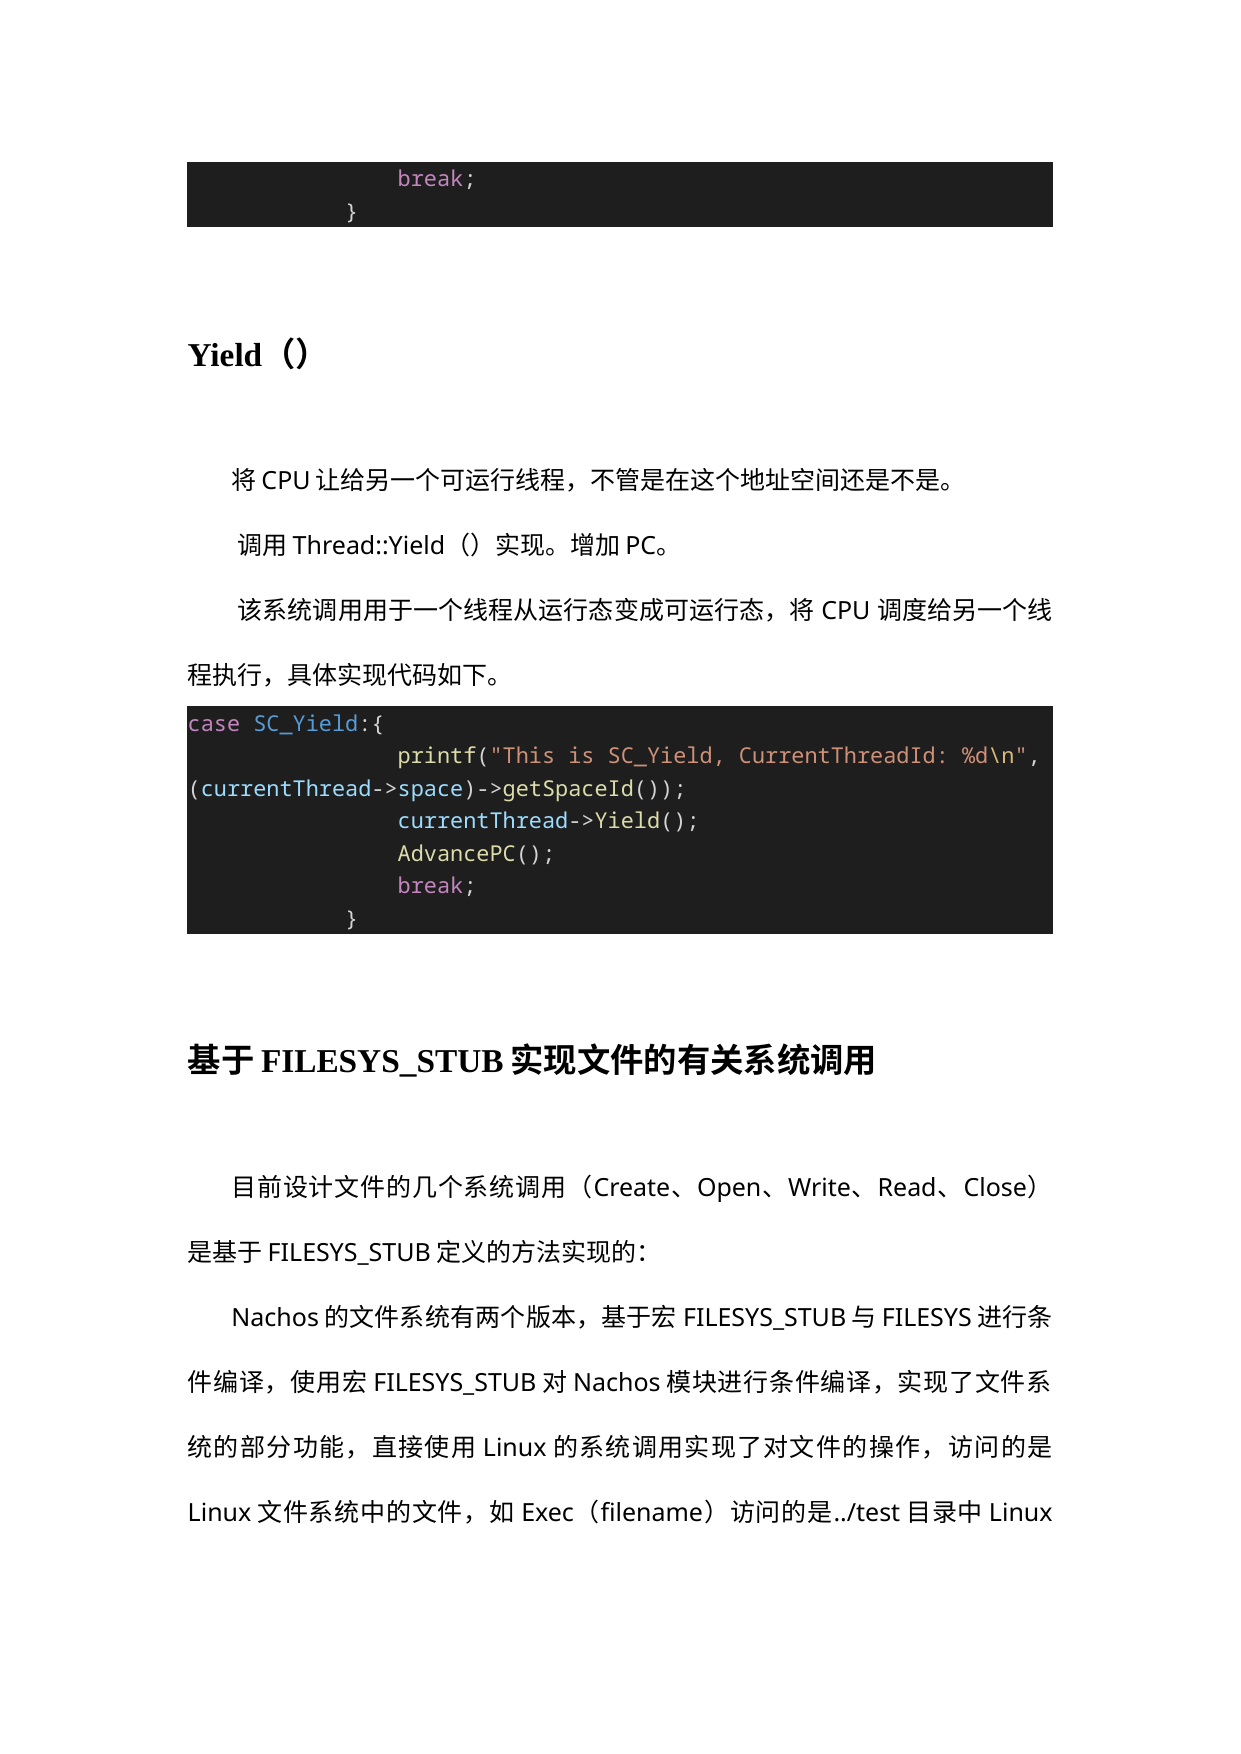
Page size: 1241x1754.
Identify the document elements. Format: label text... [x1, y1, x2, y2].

text } [187, 194, 1053, 227]
text 调用Thread::Yield（）实现。增加PC。 [187, 511, 1053, 576]
text break; [187, 162, 1053, 194]
subtitle 基于FILESYS_STUB实现文件的有关系统调用 [187, 1026, 1053, 1091]
text case SC_Yield:{ [187, 706, 1053, 739]
text printf("This is SC_Yield, CurrentThreadId: %d\n",(currentThread->space)->getSpaceId()); [187, 739, 1053, 804]
subtitle Yield（） [187, 319, 1053, 384]
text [187, 1283, 1053, 1543]
text 目前设计文件的几个系统调用（Create、Open、Write、Read、Close）是基于FILESYS_STUB定义的方法实现的： [187, 1153, 1053, 1283]
text 该系统调用用于一个线程从运行态变成可运行态，将 CPU 调度给另一个线程执行，具体实现代码如下。 [187, 576, 1053, 706]
text AdvancePC(); [187, 836, 1053, 869]
text } [187, 901, 1053, 934]
text 将CPU让给另一个可运行线程，不管是在这个地址空间还是不是。 [187, 446, 1053, 511]
text break; [187, 869, 1053, 901]
text currentThread->Yield(); [187, 804, 1053, 836]
